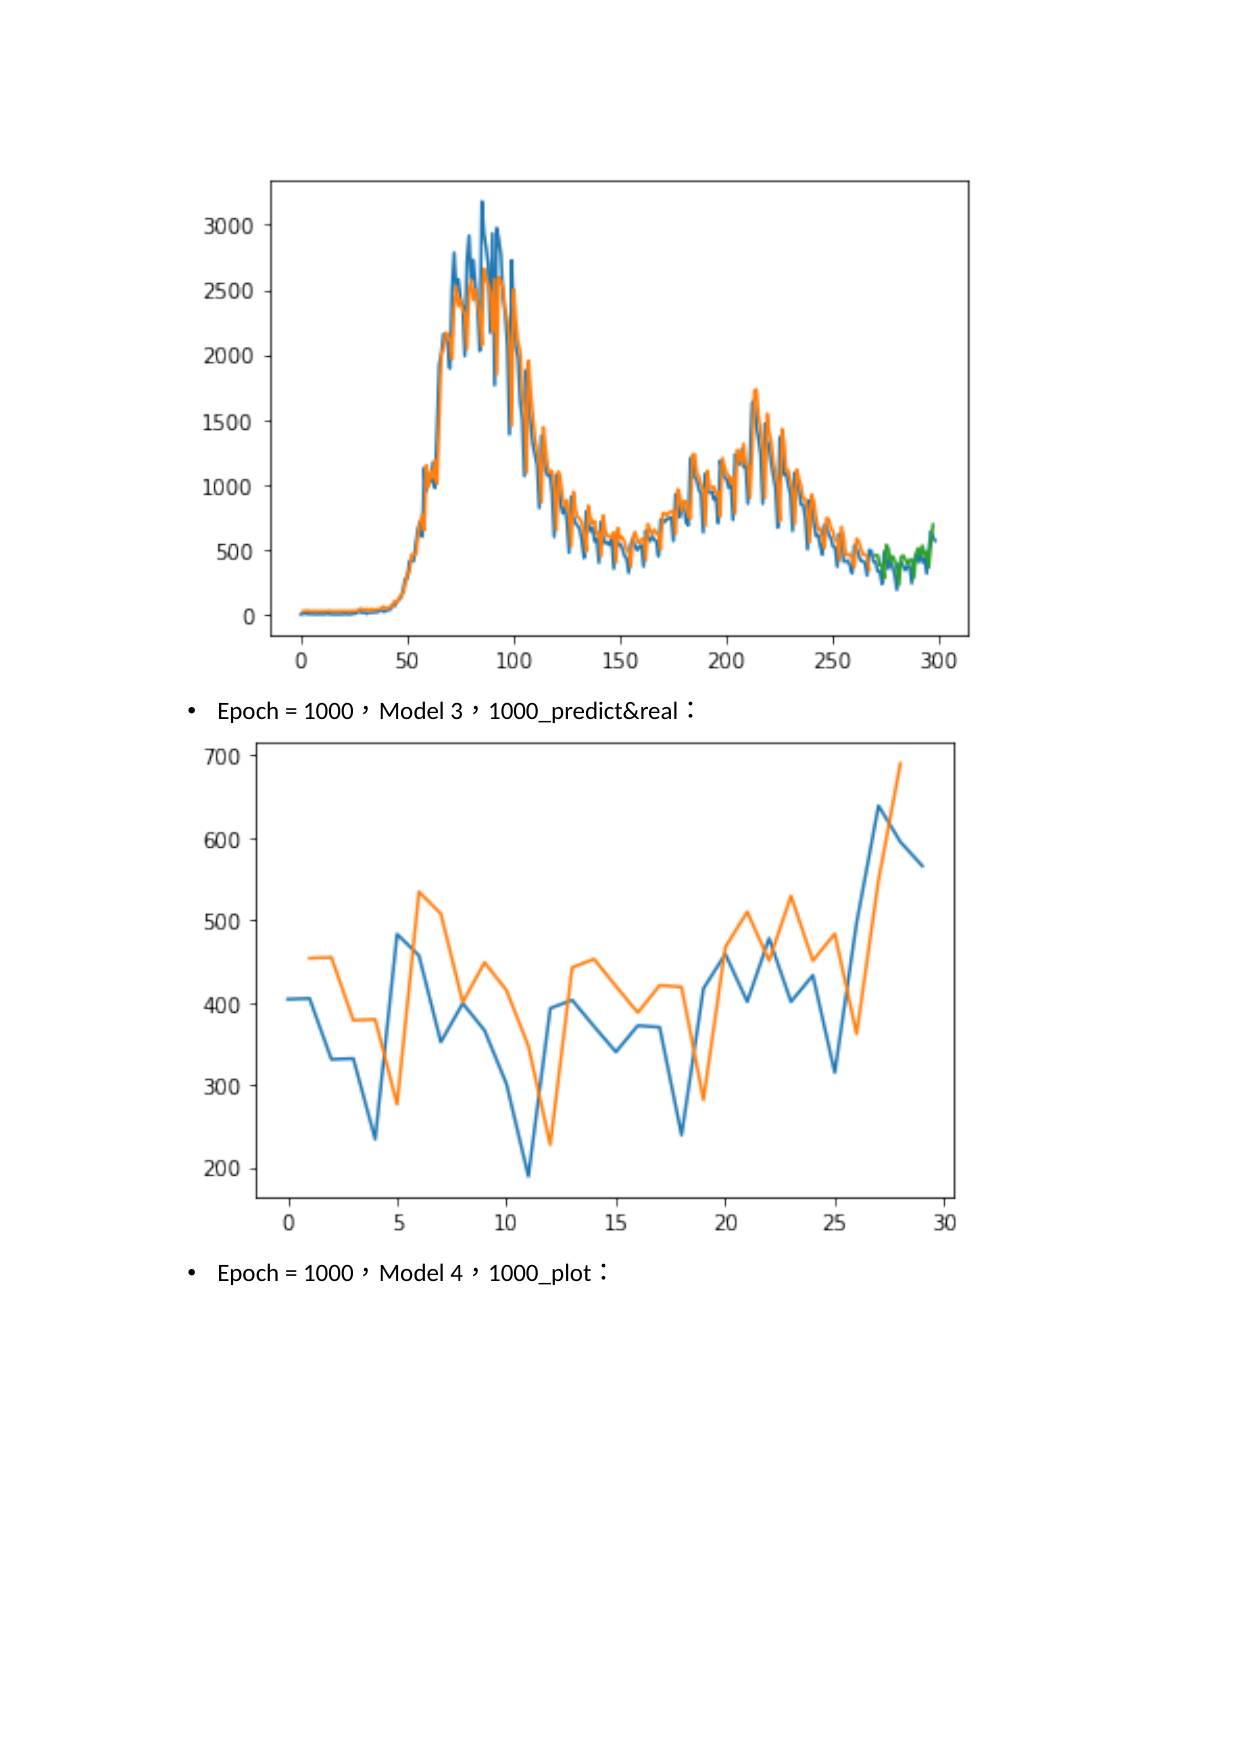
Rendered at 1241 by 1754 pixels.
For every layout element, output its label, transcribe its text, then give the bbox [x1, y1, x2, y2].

picture [187, 731, 971, 1248]
list Epoch = 1000，Model 4，1000_plot： [187, 1252, 1053, 1289]
list Epoch = 1000，Model 3，1000_predict&real： [187, 689, 1053, 727]
picture [187, 168, 981, 686]
